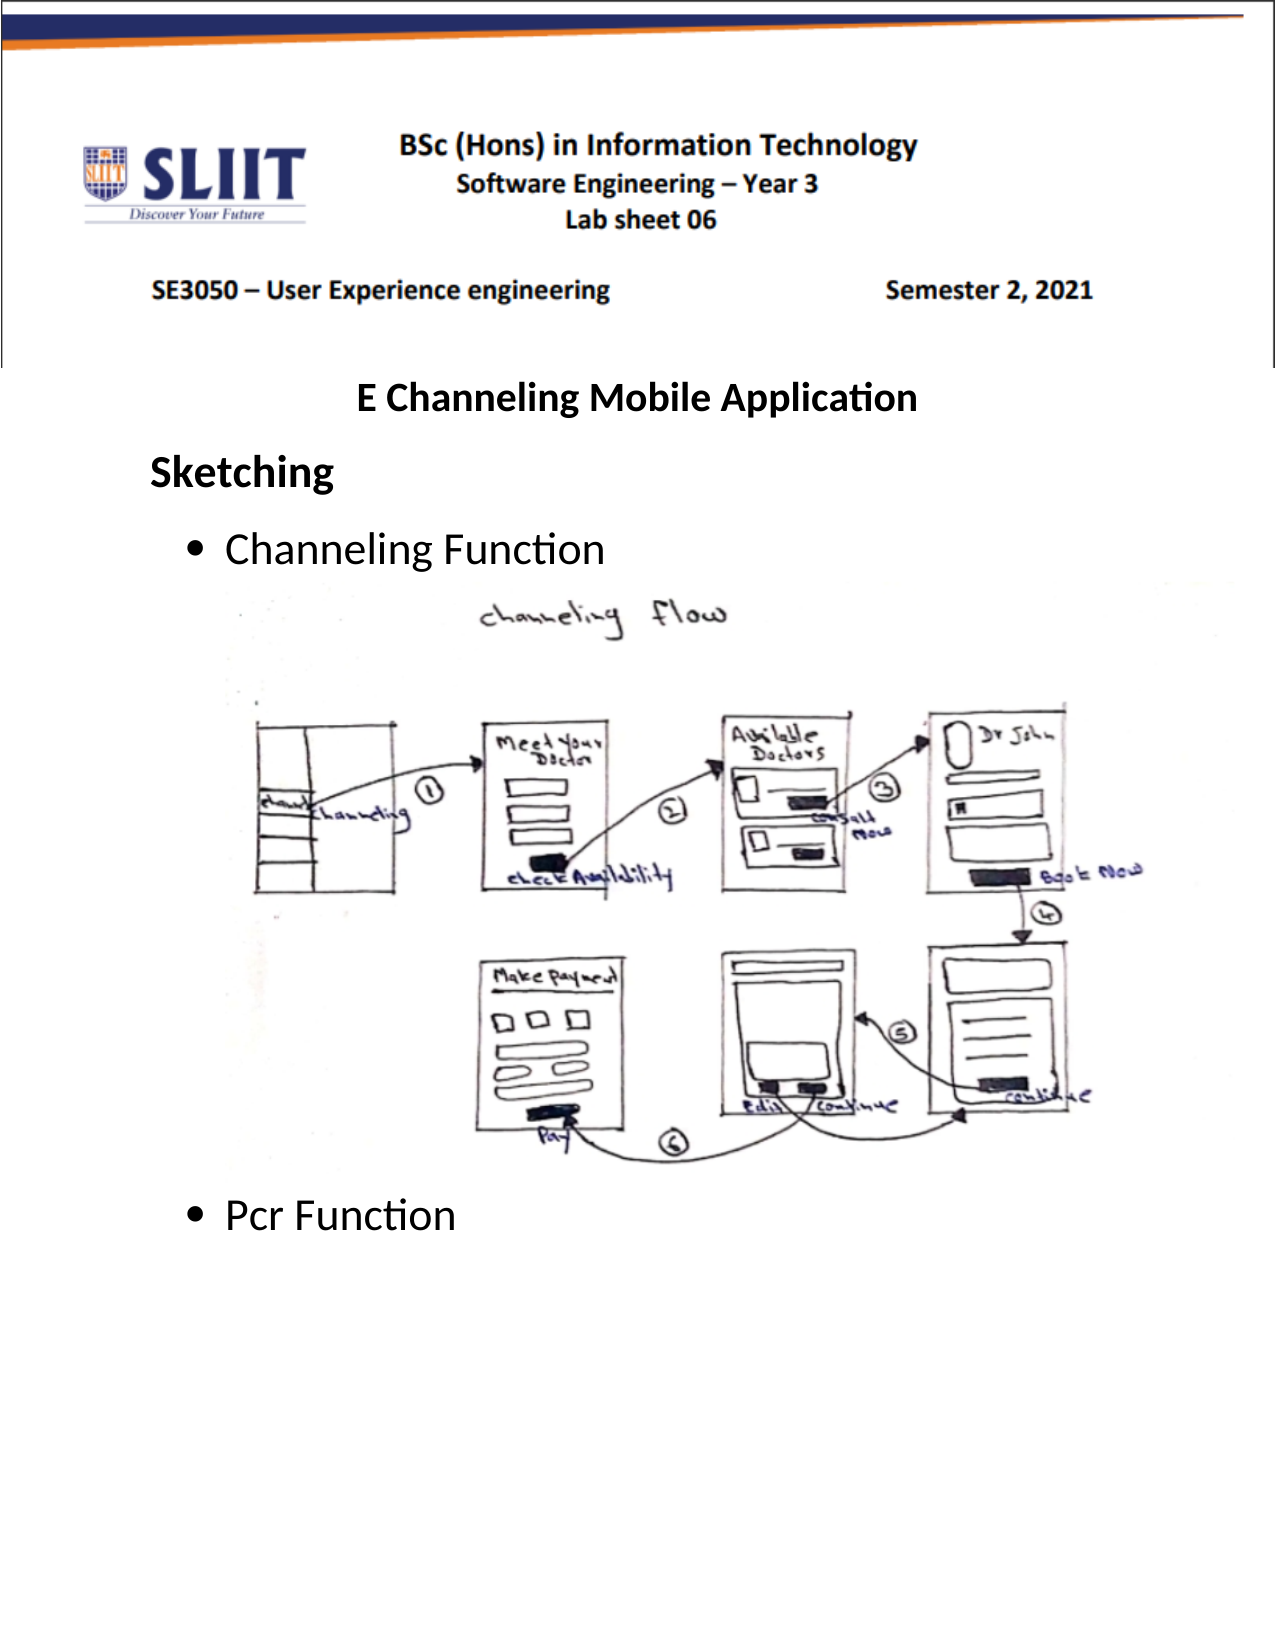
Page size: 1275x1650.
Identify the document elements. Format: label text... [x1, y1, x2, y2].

picture [225, 583, 1235, 1183]
text Sketching [150, 443, 1125, 499]
picture [1, 0, 1275, 368]
text E Channeling Mobile Application [150, 368, 1125, 422]
list Channeling Function [187, 520, 1125, 576]
list Pcr Function [187, 1186, 1125, 1242]
